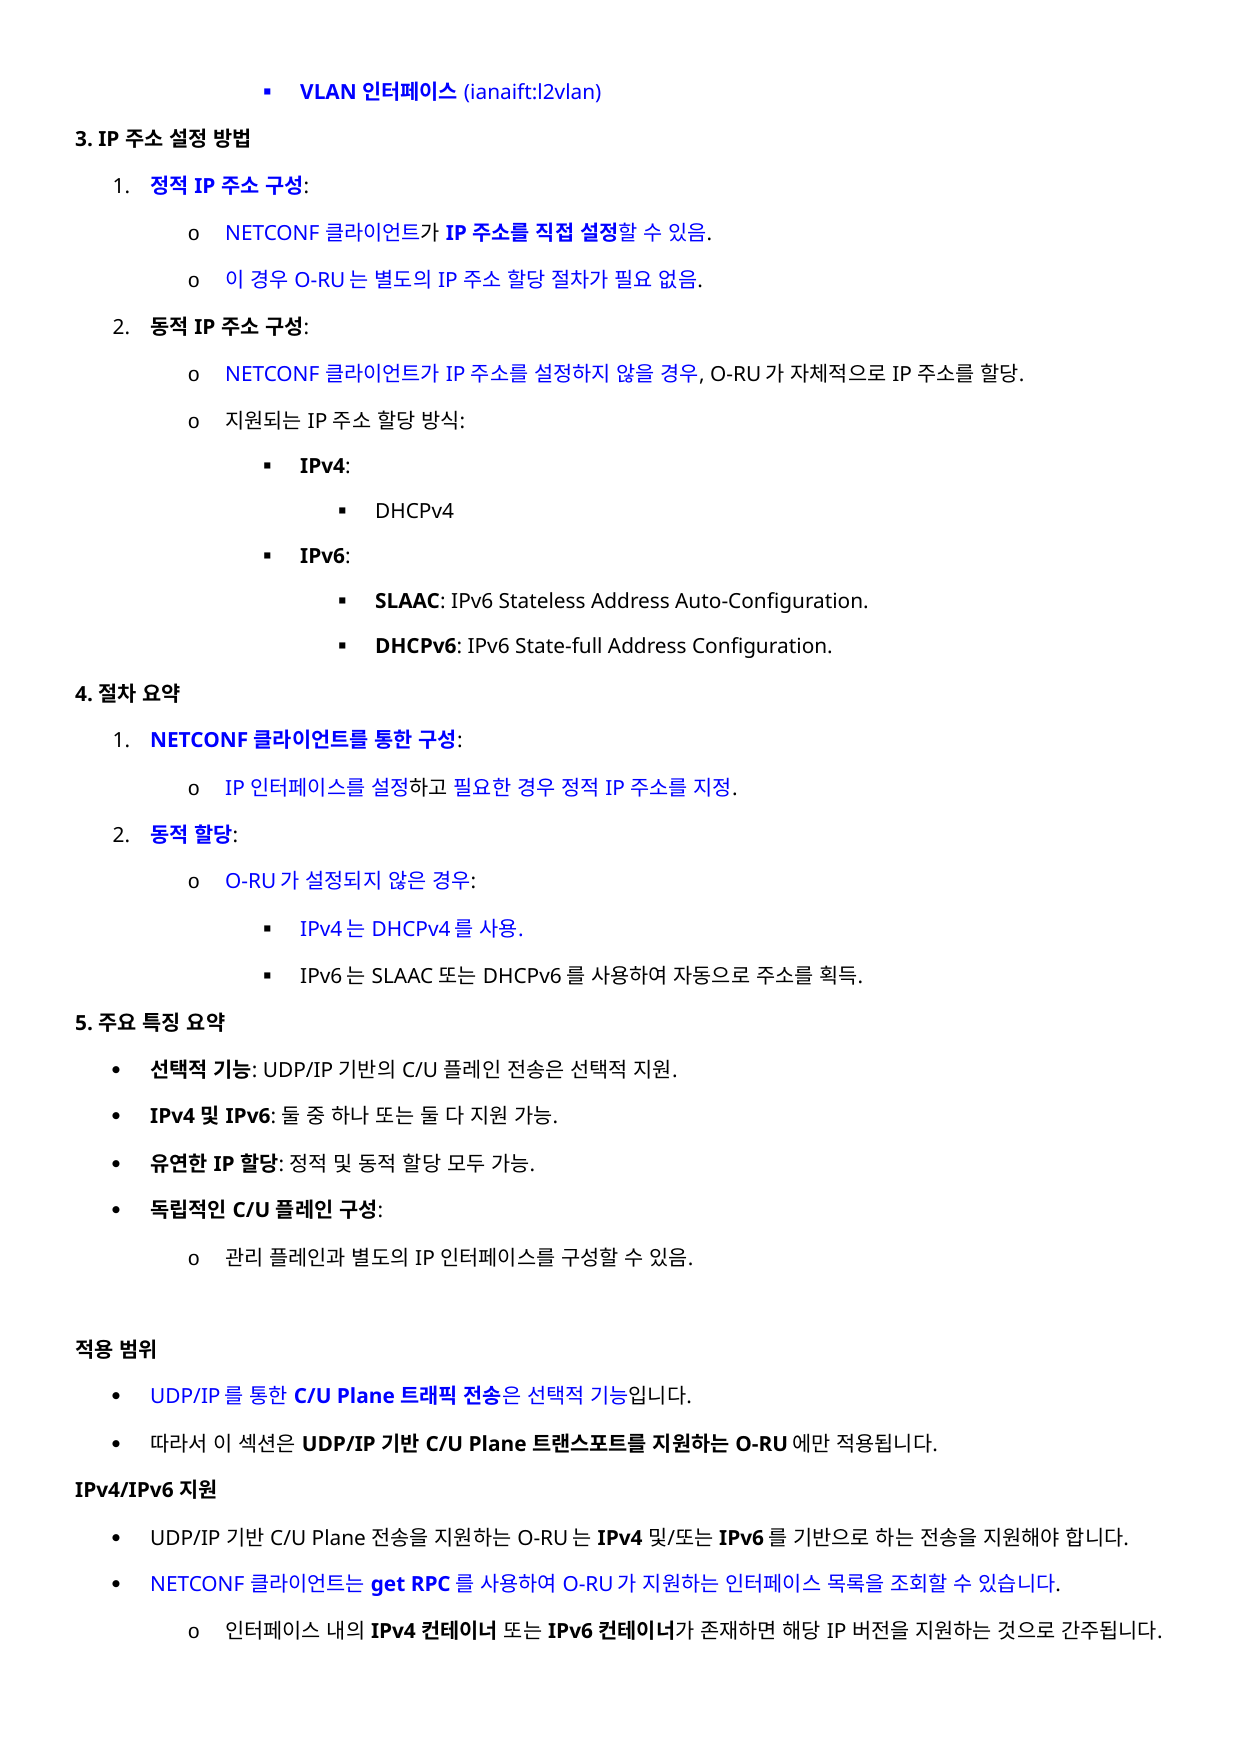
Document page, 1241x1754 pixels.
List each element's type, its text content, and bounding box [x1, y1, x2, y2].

list NETCONF 클라이언트가 IP 주소를 설정하지 않을 경우, O-RU가 자체적으로 IP 주소를 할당. [187, 357, 1165, 387]
list UDP/IP 기반 C/U Plane 전송을 지원하는 O-RU는 IPv4 및/또는 IPv6를 기반으로 하는 전송을 지원해야 합니다. [112, 1521, 1165, 1551]
list IPv6는 SLAAC 또는 DHCPv6를 사용하여 자동으로 주소를 획득. [262, 959, 1165, 989]
list 이 경우 O-RU는 별도의 IP 주소 할당 절차가 필요 없음. [187, 263, 1165, 293]
list IPv4 및 IPv6: 둘 중 하나 또는 둘 다 지원 가능. [112, 1100, 1165, 1130]
list 관리 플레인과 별도의 IP 인터페이스를 구성할 수 있음. [187, 1241, 1165, 1271]
list DHCPv4 [337, 496, 1165, 525]
list UDP/IP를 통한 C/U Plane 트래픽 전송은 선택적 기능입니다. [112, 1380, 1165, 1410]
list 정적 IP 주소 구성: [112, 169, 1165, 199]
list 따라서 이 섹션은 UDP/IP 기반 C/U Plane 트랜스포트를 지원하는 O-RU에만 적용됩니다. [112, 1427, 1165, 1457]
list VLAN 인터페이스 (ianaift:l2vlan) [262, 75, 1165, 105]
list IPv6: [262, 541, 1165, 570]
list DHCPv6: IPv6 State-full Address Configuration. [337, 632, 1165, 660]
text 3. IP 주소 설정 방법 [75, 122, 1165, 152]
list NETCONF 클라이언트를 통한 구성: [112, 724, 1165, 754]
text 5. 주요 특징 요약 [75, 1006, 1165, 1036]
list NETCONF 클라이언트가 IP 주소를 직접 설정할 수 있음. [187, 216, 1165, 246]
list 인터페이스 내의 IPv4 컨테이너 또는 IPv6 컨테이너가 존재하면 해당 IP 버전을 지원하는 것으로 간주됩니다. [187, 1615, 1165, 1645]
list IP 인터페이스를 설정하고 필요한 경우 정적 IP 주소를 지정. [187, 771, 1165, 801]
list NETCONF 클라이언트는 get RPC를 사용하여 O-RU가 지원하는 인터페이스 목록을 조회할 수 있습니다. [112, 1568, 1165, 1598]
list 선택적 기능: UDP/IP 기반의 C/U 플레인 전송은 선택적 지원. [112, 1053, 1165, 1083]
list 동적 할당: [112, 818, 1165, 848]
text 적용 범위 [75, 1333, 1165, 1363]
list O-RU가 설정되지 않은 경우: [187, 865, 1165, 895]
list SLAAC: IPv6 Stateless Address Auto-Configuration. [337, 587, 1165, 615]
list IPv4: [262, 451, 1165, 480]
list 동적 IP 주소 구성: [112, 310, 1165, 340]
text 4. 절차 요약 [75, 677, 1165, 707]
list 유연한 IP 할당: 정적 및 동적 할당 모두 가능. [112, 1147, 1165, 1177]
list IPv4는 DHCPv4를 사용. [262, 912, 1165, 942]
list 지원되는 IP 주소 할당 방식: [187, 404, 1165, 434]
list 독립적인 C/U 플레인 구성: [112, 1194, 1165, 1224]
text IPv4/IPv6 지원 [75, 1474, 1165, 1504]
